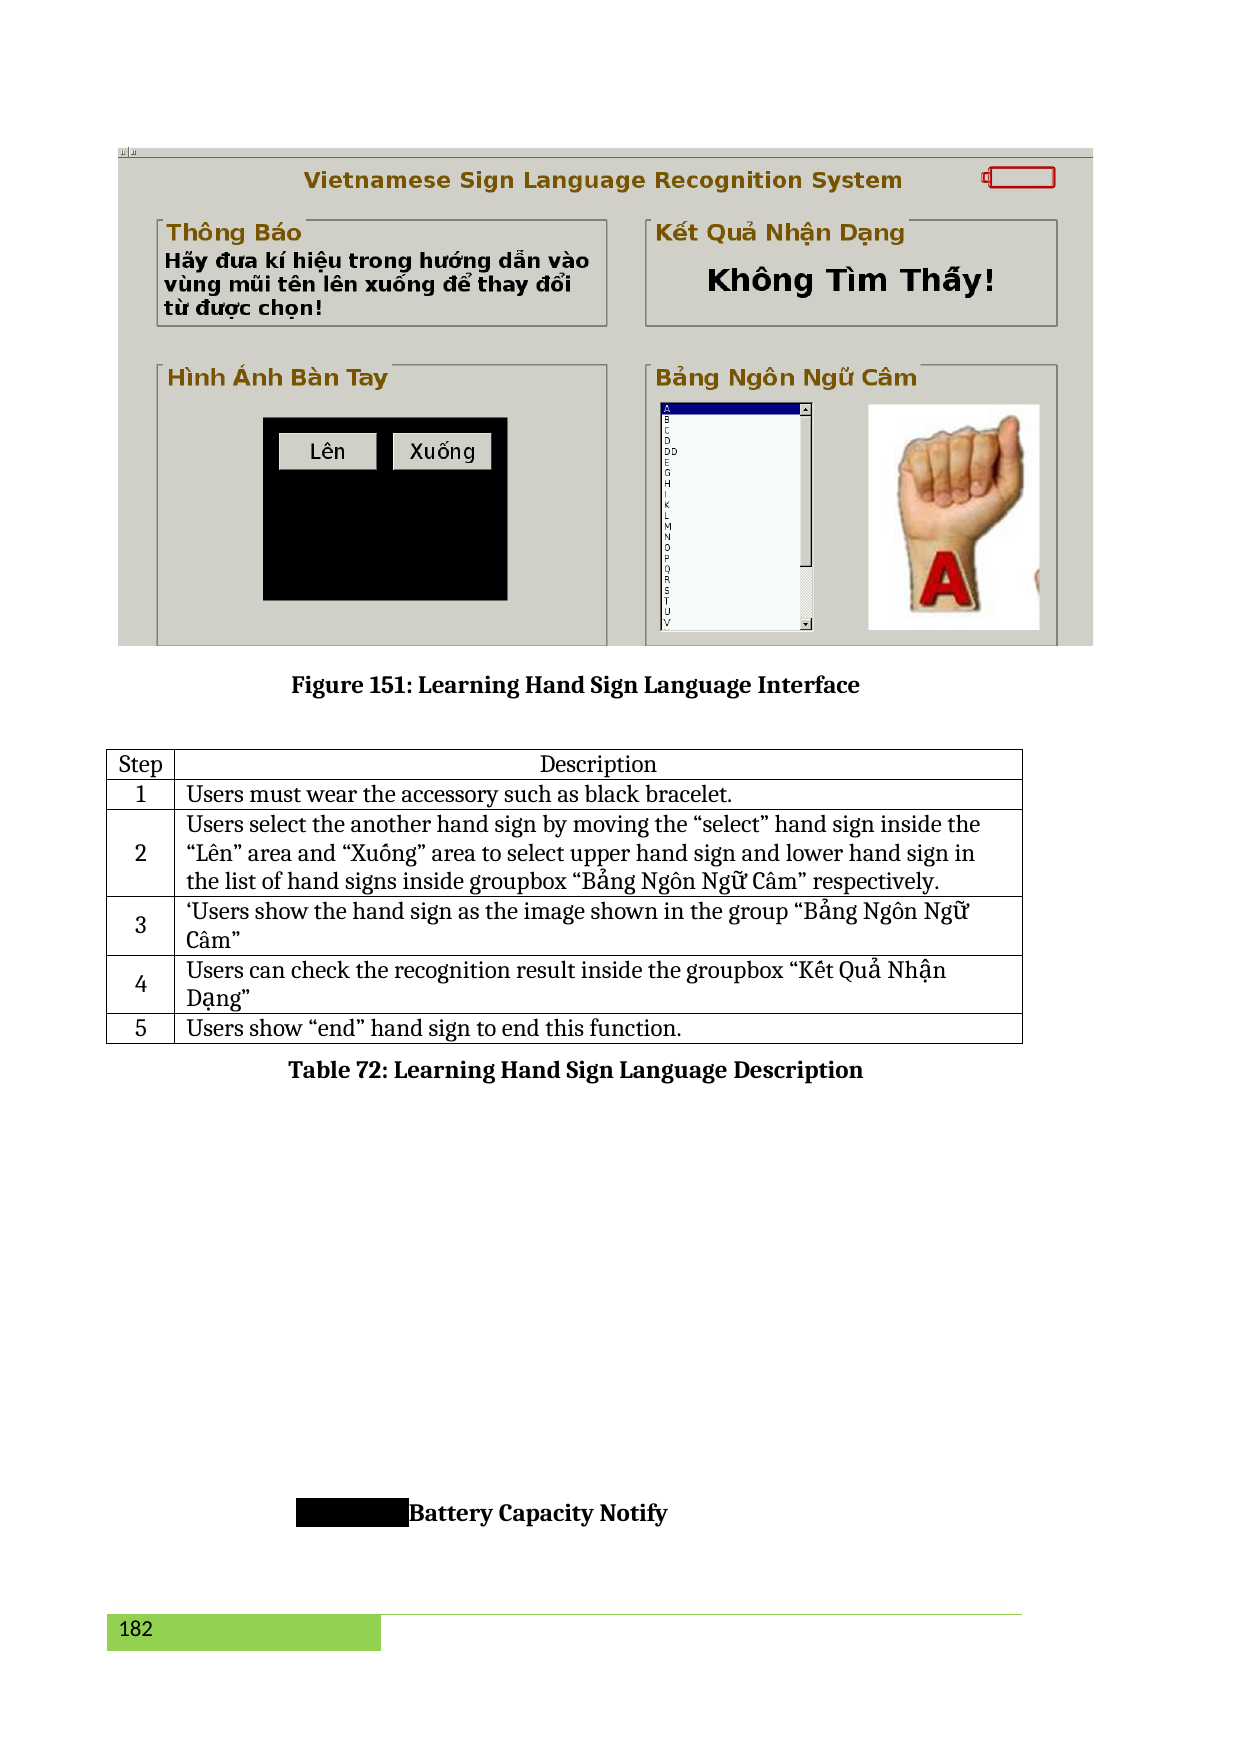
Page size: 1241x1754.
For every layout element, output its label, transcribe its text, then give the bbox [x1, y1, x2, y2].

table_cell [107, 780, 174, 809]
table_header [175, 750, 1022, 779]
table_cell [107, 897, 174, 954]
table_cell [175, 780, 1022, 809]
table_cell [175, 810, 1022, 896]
text Figure 151: Learning Hand Sign Language Interface [118, 671, 1033, 699]
list Table 72: Learning Hand Sign Language Description [118, 1056, 1033, 1085]
subtitle Battery Capacity Notify [409, 1498, 1033, 1527]
picture [118, 147, 1094, 646]
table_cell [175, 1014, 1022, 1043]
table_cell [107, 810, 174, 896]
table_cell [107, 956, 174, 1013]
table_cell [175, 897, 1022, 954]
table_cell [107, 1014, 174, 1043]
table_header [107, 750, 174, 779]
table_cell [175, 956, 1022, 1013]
